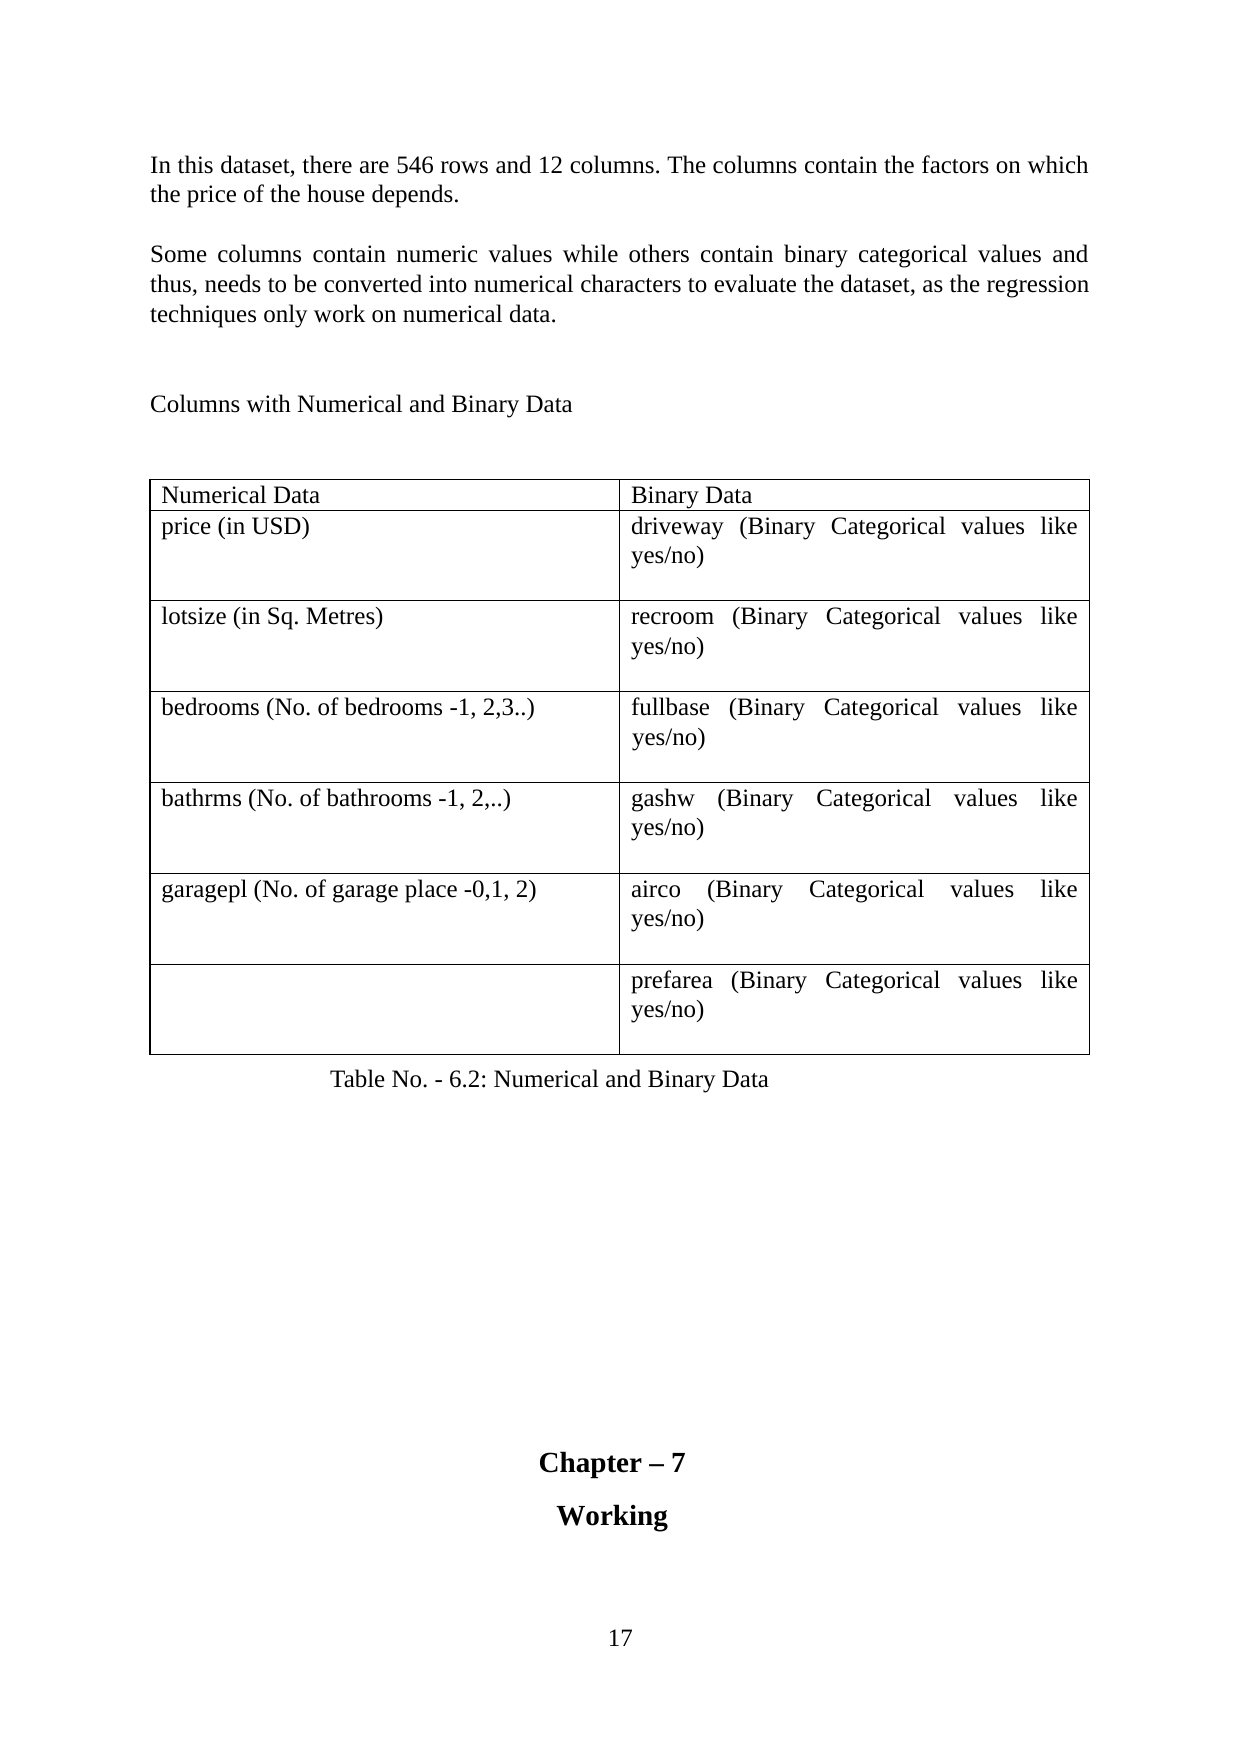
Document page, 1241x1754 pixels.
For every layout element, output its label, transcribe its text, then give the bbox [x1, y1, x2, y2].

table_cell gashw (Binary Categorical values like yes/no) [620, 783, 1089, 873]
table_header Numerical Data [151, 480, 619, 510]
table_cell lotsize (in Sq. Metres) [151, 601, 619, 691]
table_cell recroom (Binary Categorical values like yes/no) [620, 601, 1089, 691]
table_cell airco (Binary Categorical values like yes/no) [620, 874, 1089, 964]
table_cell fullbase (Binary Categorical values like yes/no) [620, 692, 1089, 782]
text Columns with Numerical and Binary Data [150, 389, 1090, 417]
table_cell [151, 965, 619, 1054]
text Some columns contain numeric values while others contain binary categorical values and thus, needs to be converted into numerical characters to evaluate the dataset, as the regression techniques only work on numerical data. [150, 239, 1090, 327]
subtitle Chapter – 7 [150, 1445, 1074, 1479]
table_cell driveway (Binary Categorical values like yes/no) [620, 511, 1089, 600]
subtitle Working [150, 1498, 1074, 1531]
table_cell prefarea (Binary Categorical values like yes/no) [620, 965, 1089, 1054]
table_cell garagepl (No. of garage place -0,1, 2) [151, 874, 619, 964]
table_header Binary Data [620, 480, 1089, 510]
text In this dataset, there are 546 rows and 12 columns. The columns contain the factors on which the price of the house depends. [150, 150, 1090, 208]
table_cell bathrms (No. of bathrooms -1, 2,..) [151, 783, 619, 873]
table_cell bedrooms (No. of bedrooms -1, 2,3..) [151, 692, 619, 782]
table_cell price (in USD) [151, 511, 619, 600]
